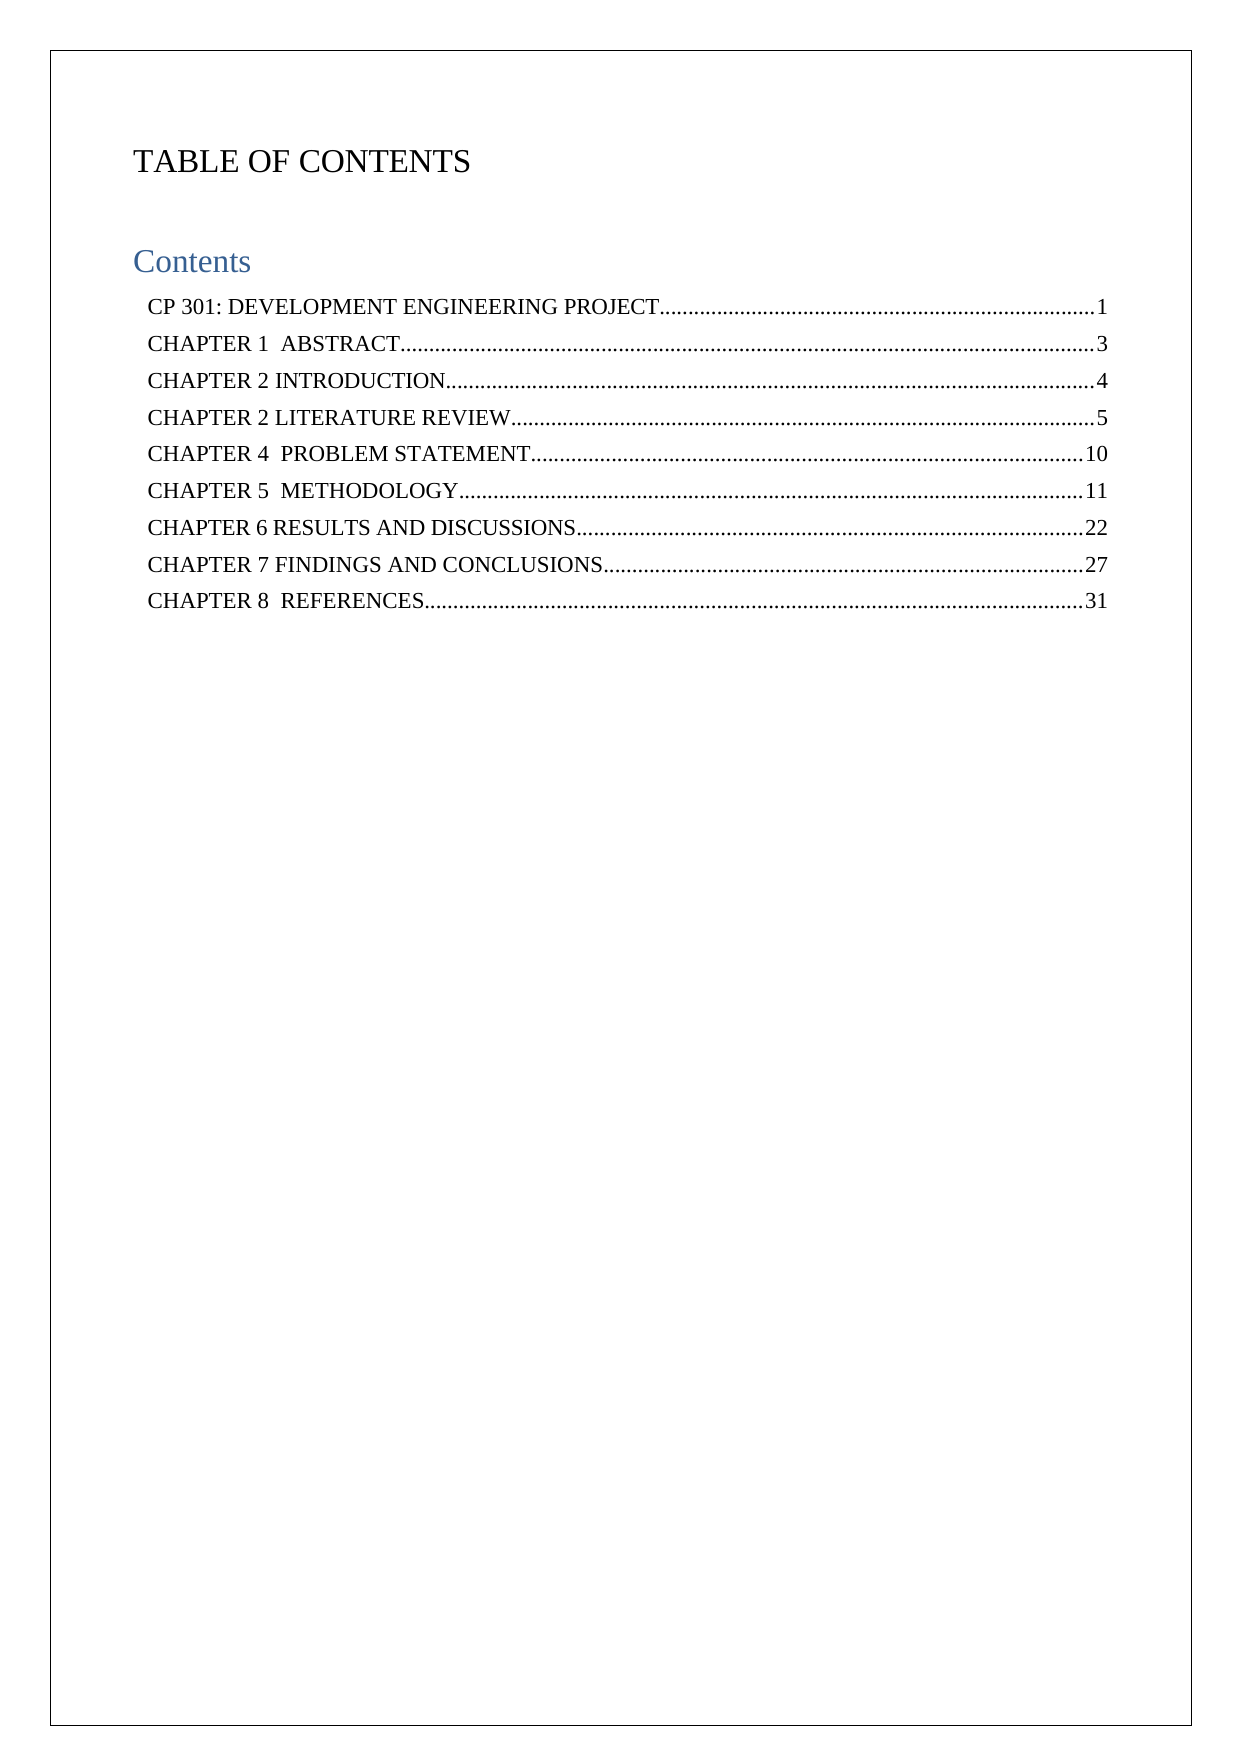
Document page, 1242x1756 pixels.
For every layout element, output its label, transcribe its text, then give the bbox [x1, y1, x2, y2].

text TABLE OF CONTENTS [133, 142, 1109, 180]
